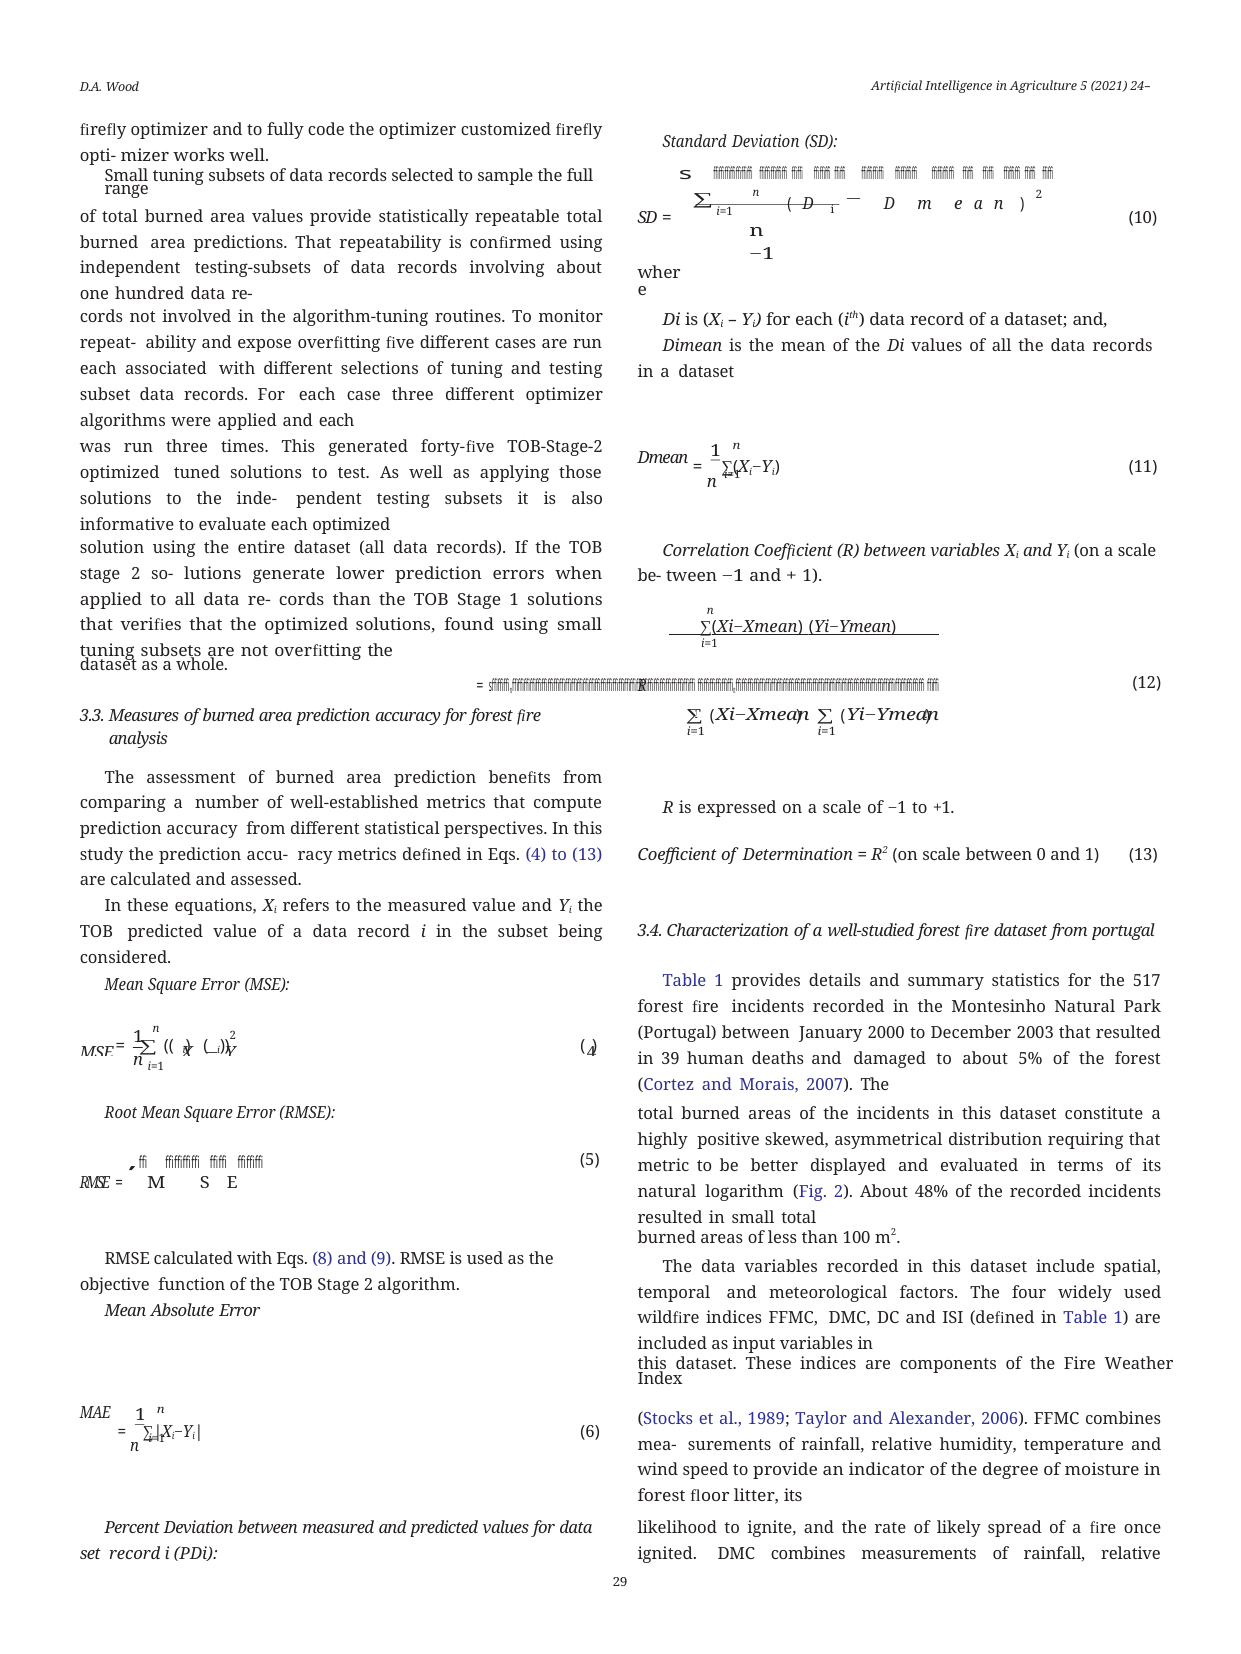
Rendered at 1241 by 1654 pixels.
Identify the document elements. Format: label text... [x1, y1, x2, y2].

text 1 n [710, 437, 1173, 452]
text burned areas of less than 100 m2. [637, 1232, 1173, 1246]
text ∑(Xi−Xmean) (Yi−Ymean) [669, 617, 1173, 637]
text The assessment of burned area prediction benefits from comparing a number of well-established metrics that compute prediction accuracy from different statistical perspectives. In this study the prediction accu- racy metrics defined in Eqs. (4) to (13) are calculated and assessed. [79, 765, 603, 891]
text total burned areas of the incidents in this dataset constitute a highly positive skewed, asymmetrical distribution requiring that metric to be better displayed and evaluated in terms of its natural logarithm (Fig. 2). About 48% of the recorded incidents resulted in small total [637, 1102, 1161, 1229]
text 1 n [135, 1401, 606, 1417]
text (5) [580, 1147, 606, 1170]
text solution using the entire dataset (all data records). If the TOB stage 2 so- lutions generate lower prediction errors when applied to all data re- cords than the TOB Stage 1 solutions that verifies that the optimized solutions, found using small tuning subsets are not overfitting the [79, 536, 602, 661]
text (10) [1128, 206, 1173, 229]
text n−1 [749, 218, 789, 264]
text RMSE calculated with Eqs. (8) and (9). RMSE is used as the objective function of the TOB Stage 2 algorithm. [79, 1247, 607, 1296]
text where [637, 265, 689, 299]
text = n ∑|Xi−Yi| (6) [117, 1417, 606, 1443]
text (Stocks et al., 1989; Taylor and Alexander, 2006). FFMC combines mea- surements of rainfall, relative humidity, temperature and wind speed to provide an indicator of the degree of moisture in forest floor litter, its [637, 1406, 1161, 1506]
text Mean Square Error (MSE): [104, 972, 607, 995]
text Dmean [637, 445, 689, 468]
text Table 1 provides details and summary statistics for the 517 forest fire incidents recorded in the Montesinho Natural Park (Portugal) between January 2000 to December 2003 that resulted in 39 human deaths and damaged to about 5% of the forest (Cortez and Morais, 2007). The [637, 968, 1161, 1095]
text Percent Deviation between measured and predicted values for data set record i (PDi): [79, 1515, 606, 1564]
text MAE [79, 1400, 113, 1423]
text Di is (Xi – Yi) for each (ith) data record of a dataset; and, [662, 308, 1173, 331]
text was run three times. This generated forty-five TOB-Stage-2 optimized tuned solutions to test. As well as applying those solutions to the inde- pendent testing subsets it is also informative to evaluate each optimized [79, 434, 603, 535]
text Dimean is the mean of the Di values of all the data records in a dataset [637, 333, 1173, 382]
list Measures of burned area prediction accuracy for forest fire analysis [79, 703, 588, 749]
text s∑ﬃﬃﬃﬃﬃﬃﬃnﬃﬃﬃﬃﬃ(ﬃﬃDﬃﬃﬃiﬃﬃ−ﬃﬃﬃﬃDﬃﬃﬃﬃmﬃﬃﬃﬃeﬃﬃaﬃﬃnﬃﬃﬃ)ﬃﬃ2ﬃﬃ [679, 155, 1173, 186]
text Root Mean Square Error (RMSE): RMSE = ,ﬃMﬃﬃﬃﬃSﬃﬃEﬃﬃﬃ [79, 1101, 339, 1193]
text i=1 [716, 205, 735, 219]
text (12) [943, 672, 1161, 692]
text Standard Deviation (SD): [662, 129, 1173, 152]
text The data variables recorded in this dataset include spatial, temporal and meteorological factors. The four widely used wildfire indices FFMC, DMC, DC and ISI (defined in Table 1) are included as input variables in [637, 1255, 1161, 1354]
text = sﬃﬃﬃnﬃﬃﬃﬃﬃﬃﬃﬃﬃﬃﬃﬃﬃﬃﬃﬃﬃﬃﬃﬃﬃﬃﬃﬃﬃﬃﬃﬃﬃﬃﬃ2ﬃﬃﬃﬃﬃﬃnﬃﬃﬃﬃﬃﬃﬃﬃﬃﬃﬃﬃﬃﬃﬃﬃﬃﬃﬃﬃﬃﬃﬃﬃﬃﬃﬃﬃﬃﬃﬃﬃ2ﬃﬃ [67, 672, 939, 697]
text this dataset. These indices are components of the Fire Weather Index [637, 1357, 1173, 1387]
text = n ∑(Xi−Yi) (11) [693, 452, 1173, 478]
text ∑ Xi−Xmean ∑ Yi−Ymean [686, 705, 1173, 724]
text = ∑ (( i) ( i))2 ( ) [115, 1035, 607, 1055]
text firefly optimizer and to fully code the optimizer customized firefly opti- mizer works well. [79, 118, 607, 167]
text of total burned area values provide statistically repeatable total burned area predictions. That repeatability is confirmed using independent testing-subsets of data records involving about one hundred data re- [79, 205, 602, 304]
text Correlation Coefficient (R) between variables Xi and Yi (on a scale be- tween −1 and + 1). [637, 538, 1173, 587]
list Characterization of a well-studied forest fire dataset from portugal [637, 918, 1173, 941]
text i=1 i=1 [687, 724, 1173, 738]
text R is expressed on a scale of −1 to +1. [662, 796, 1173, 819]
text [637, 1515, 1161, 1564]
text Mean Absolute Error [104, 1299, 607, 1322]
text In these equations, Xi refers to the measured value and Yi the TOB predicted value of a data record i in the subset being considered. [79, 894, 603, 969]
text Coefficient of Determination = R2 (on scale between 0 and 1) (13) [637, 843, 1173, 866]
text SD = [637, 206, 689, 229]
text Small tuning subsets of data records selected to sample the full range [104, 170, 607, 197]
text cords not involved in the algorithm-tuning routines. To monitor repeat- ability and expose overfitting five different cases are run each associated with different selections of tuning and testing subset data records. For each case three different optimizer algorithms were applied and each [79, 304, 603, 431]
